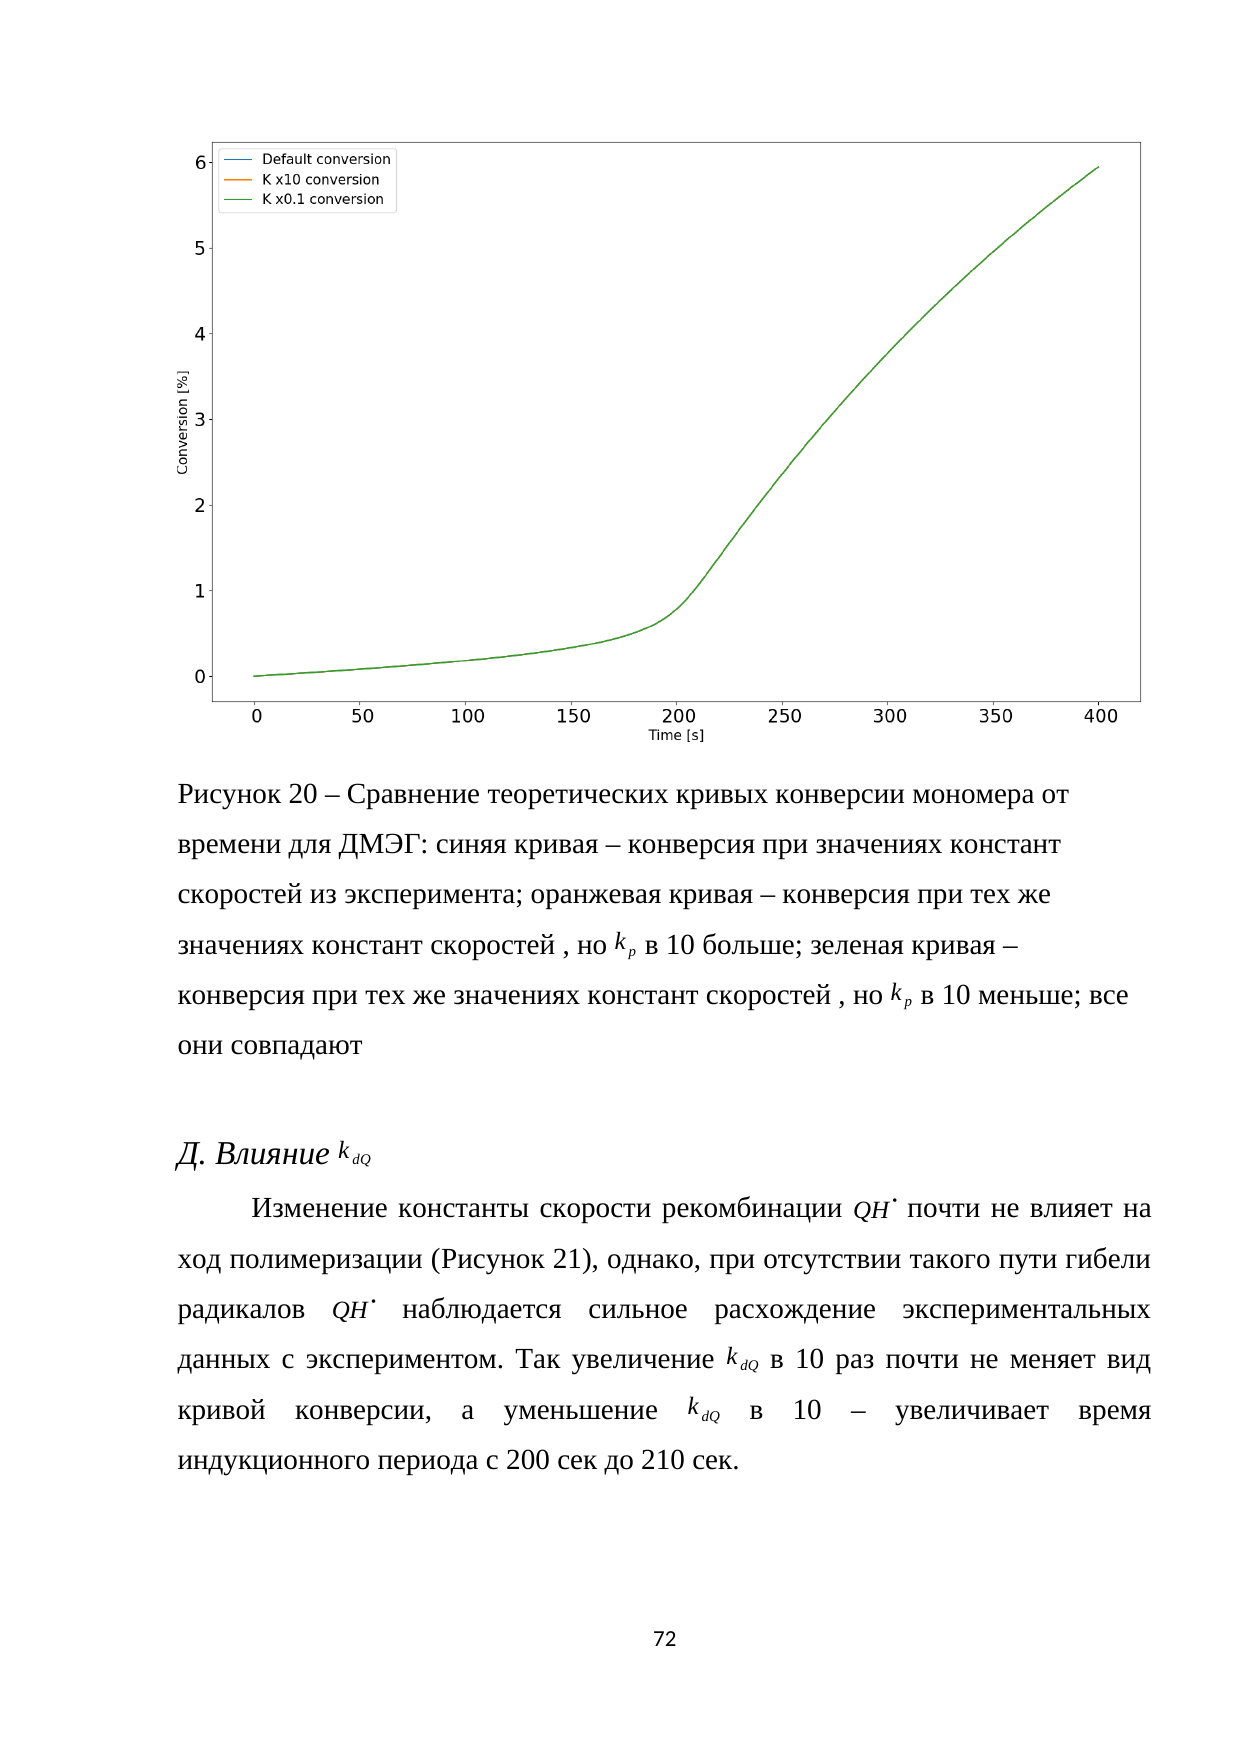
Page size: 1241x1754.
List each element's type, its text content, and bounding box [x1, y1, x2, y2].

text Изменение константы скорости рекомбинации почти не влияет на ход полимеризации (Рисунок 21), однако, при отсутствии такого пути гибели радикалов наблюдается сильное расхождение экспериментальных данных с экспериментом. Так увеличение в 10 раз почти не меняет вид кривой конверсии, а уменьшение в 10 – увеличивает время индукционного периода с 200 сек до 210 сек. [177, 1191, 1152, 1476]
list Влияние [177, 1133, 1152, 1171]
picture [177, 118, 1152, 743]
